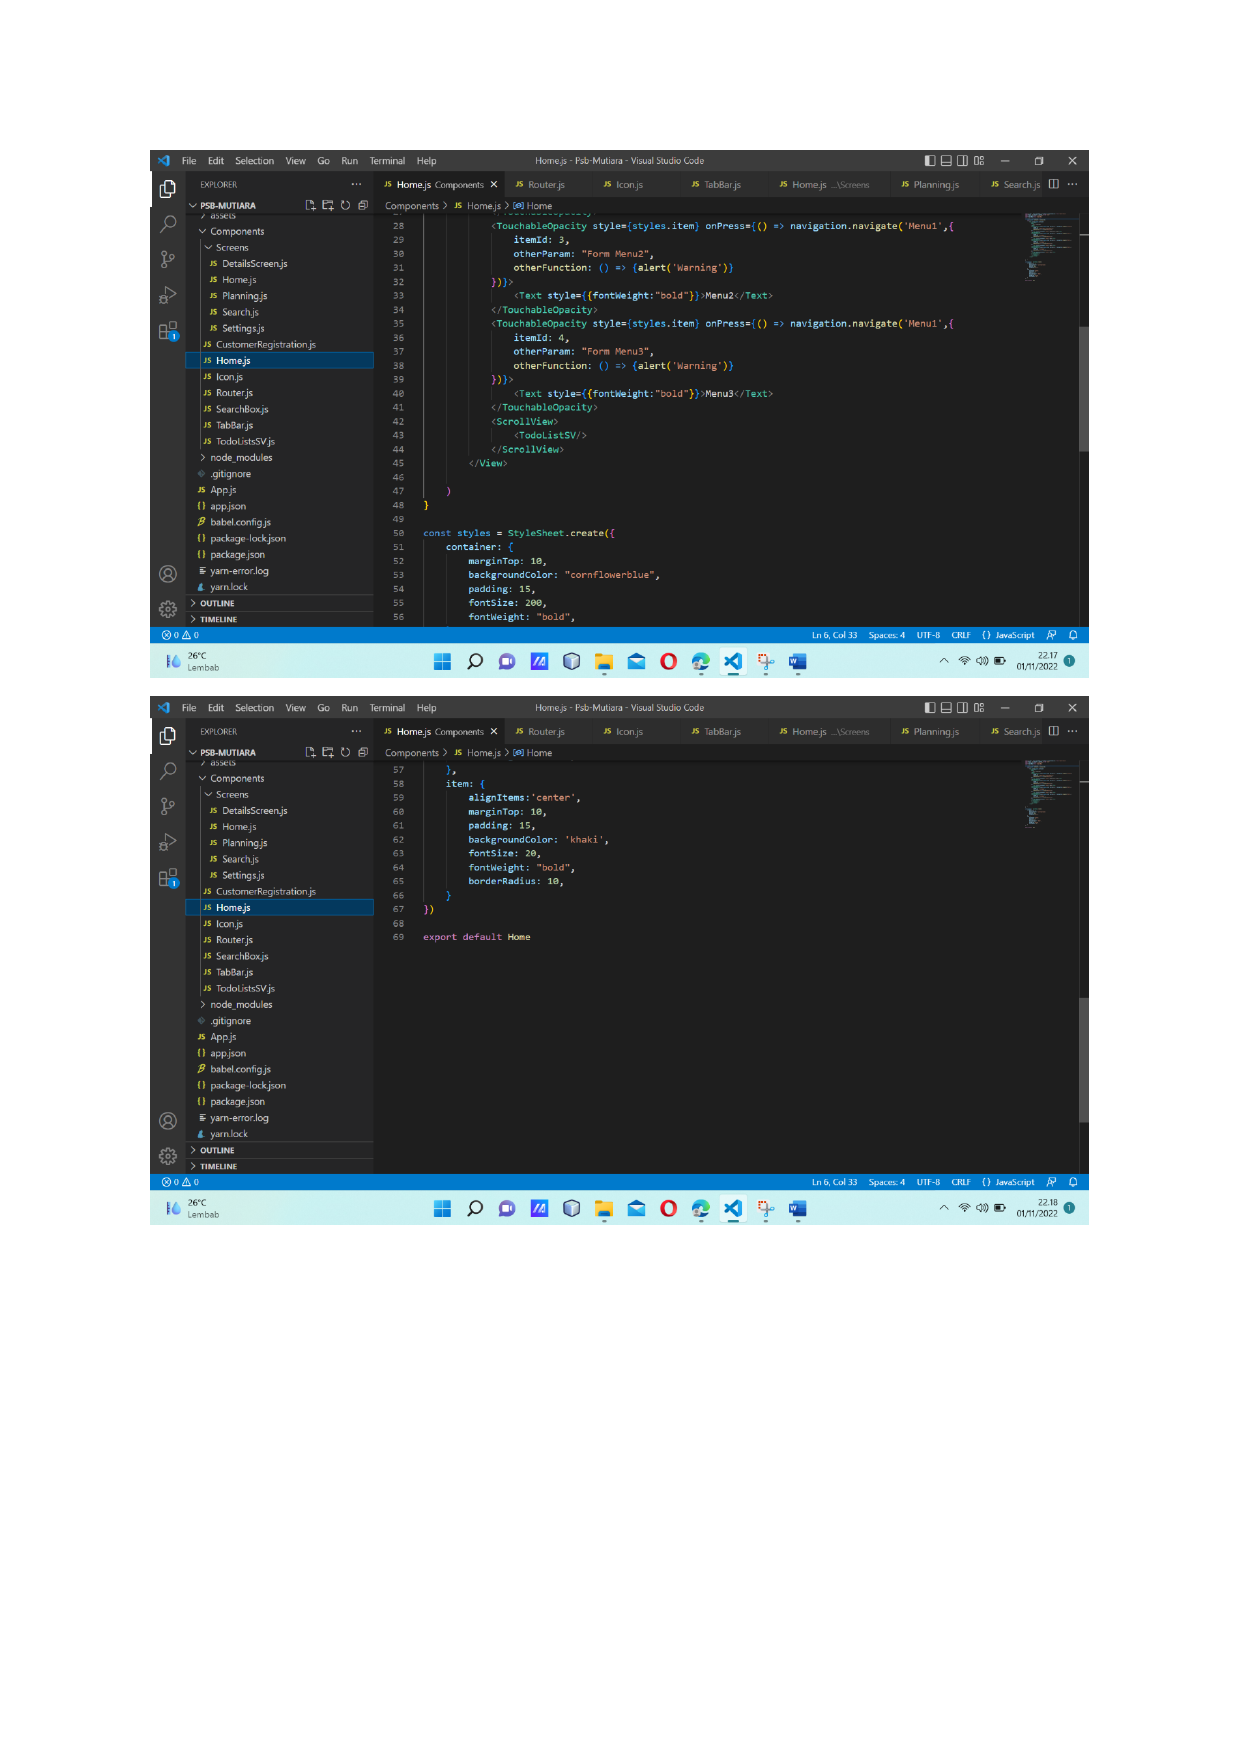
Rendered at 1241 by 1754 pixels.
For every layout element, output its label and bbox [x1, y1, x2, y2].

picture [150, 150, 1089, 678]
picture [150, 696, 1089, 1225]
